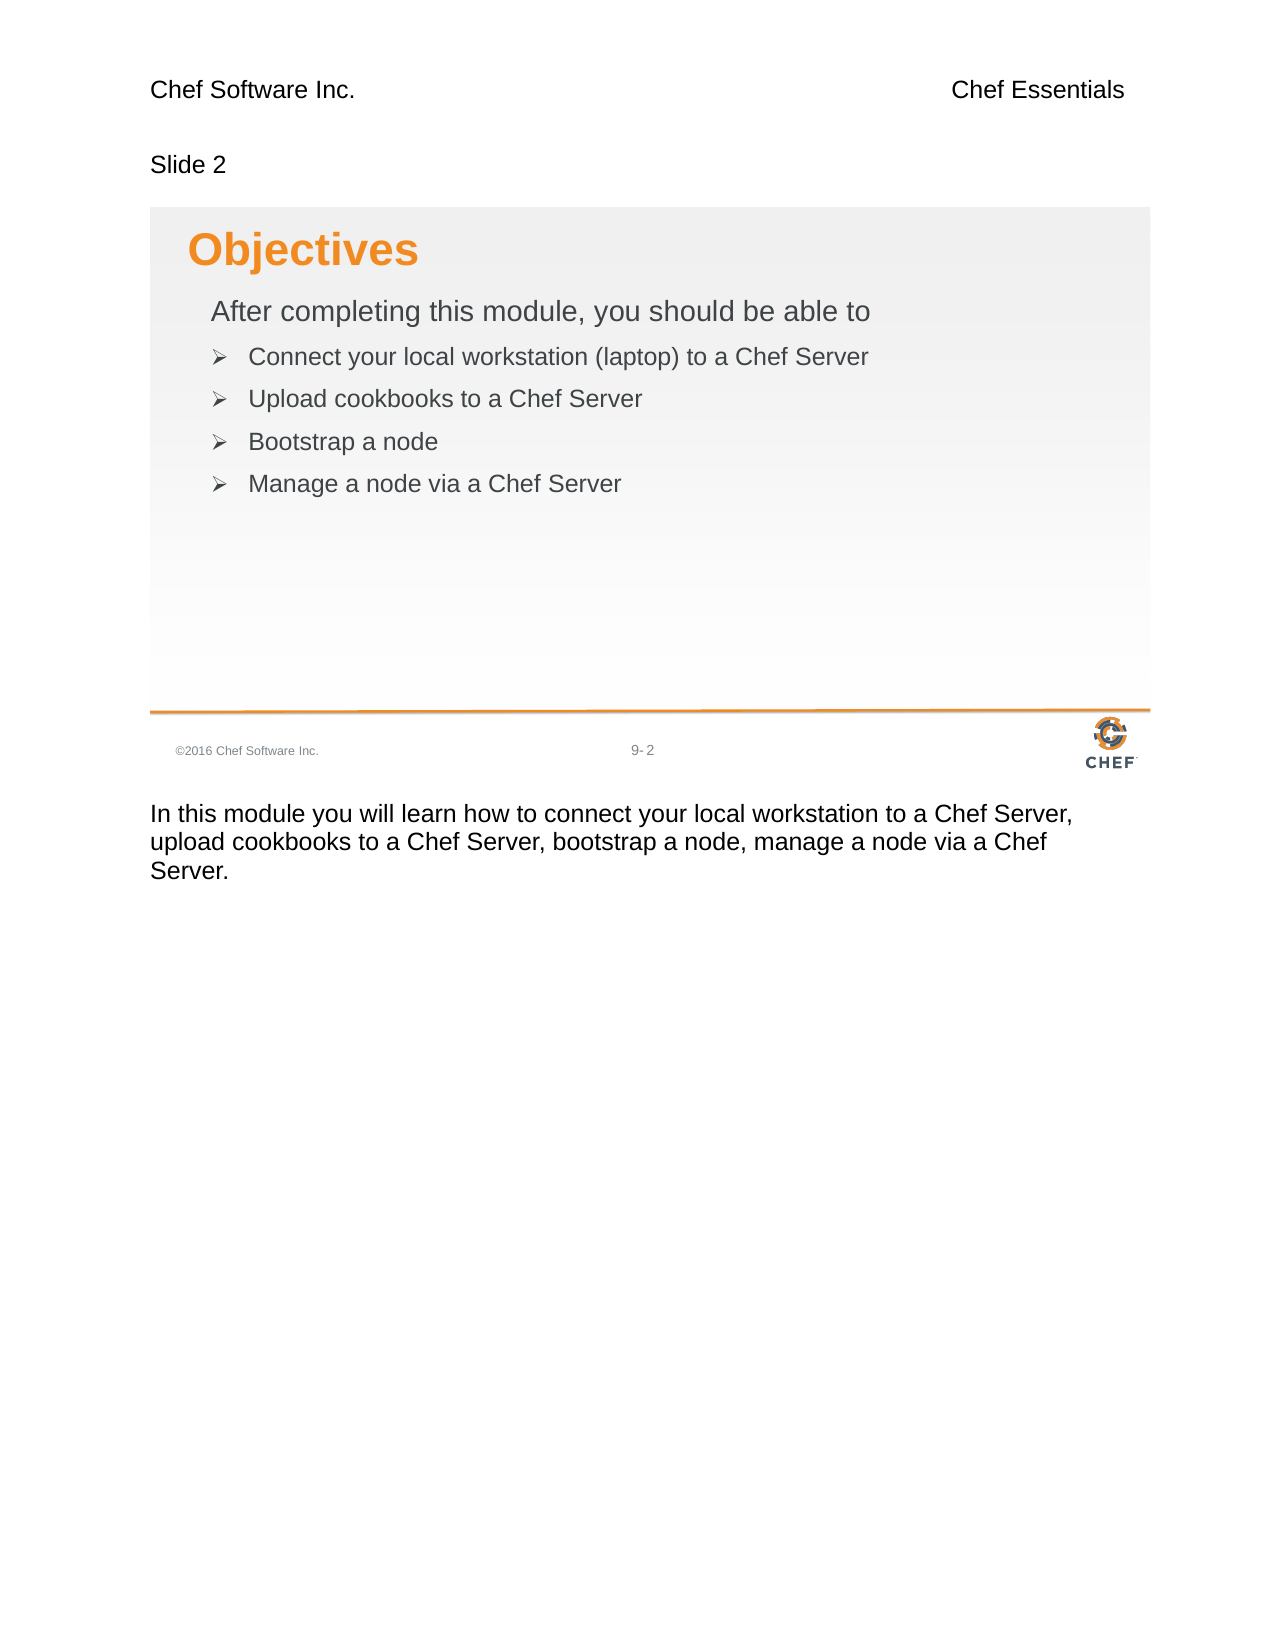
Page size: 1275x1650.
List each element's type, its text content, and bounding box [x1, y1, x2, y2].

text In this module you will learn how to connect your local workstation to a Chef Server, upload cookbooks to a Chef Server, bootstrap a node, manage a node via a Chef Server. [150, 798, 1125, 885]
text Slide 2 [150, 150, 1125, 179]
